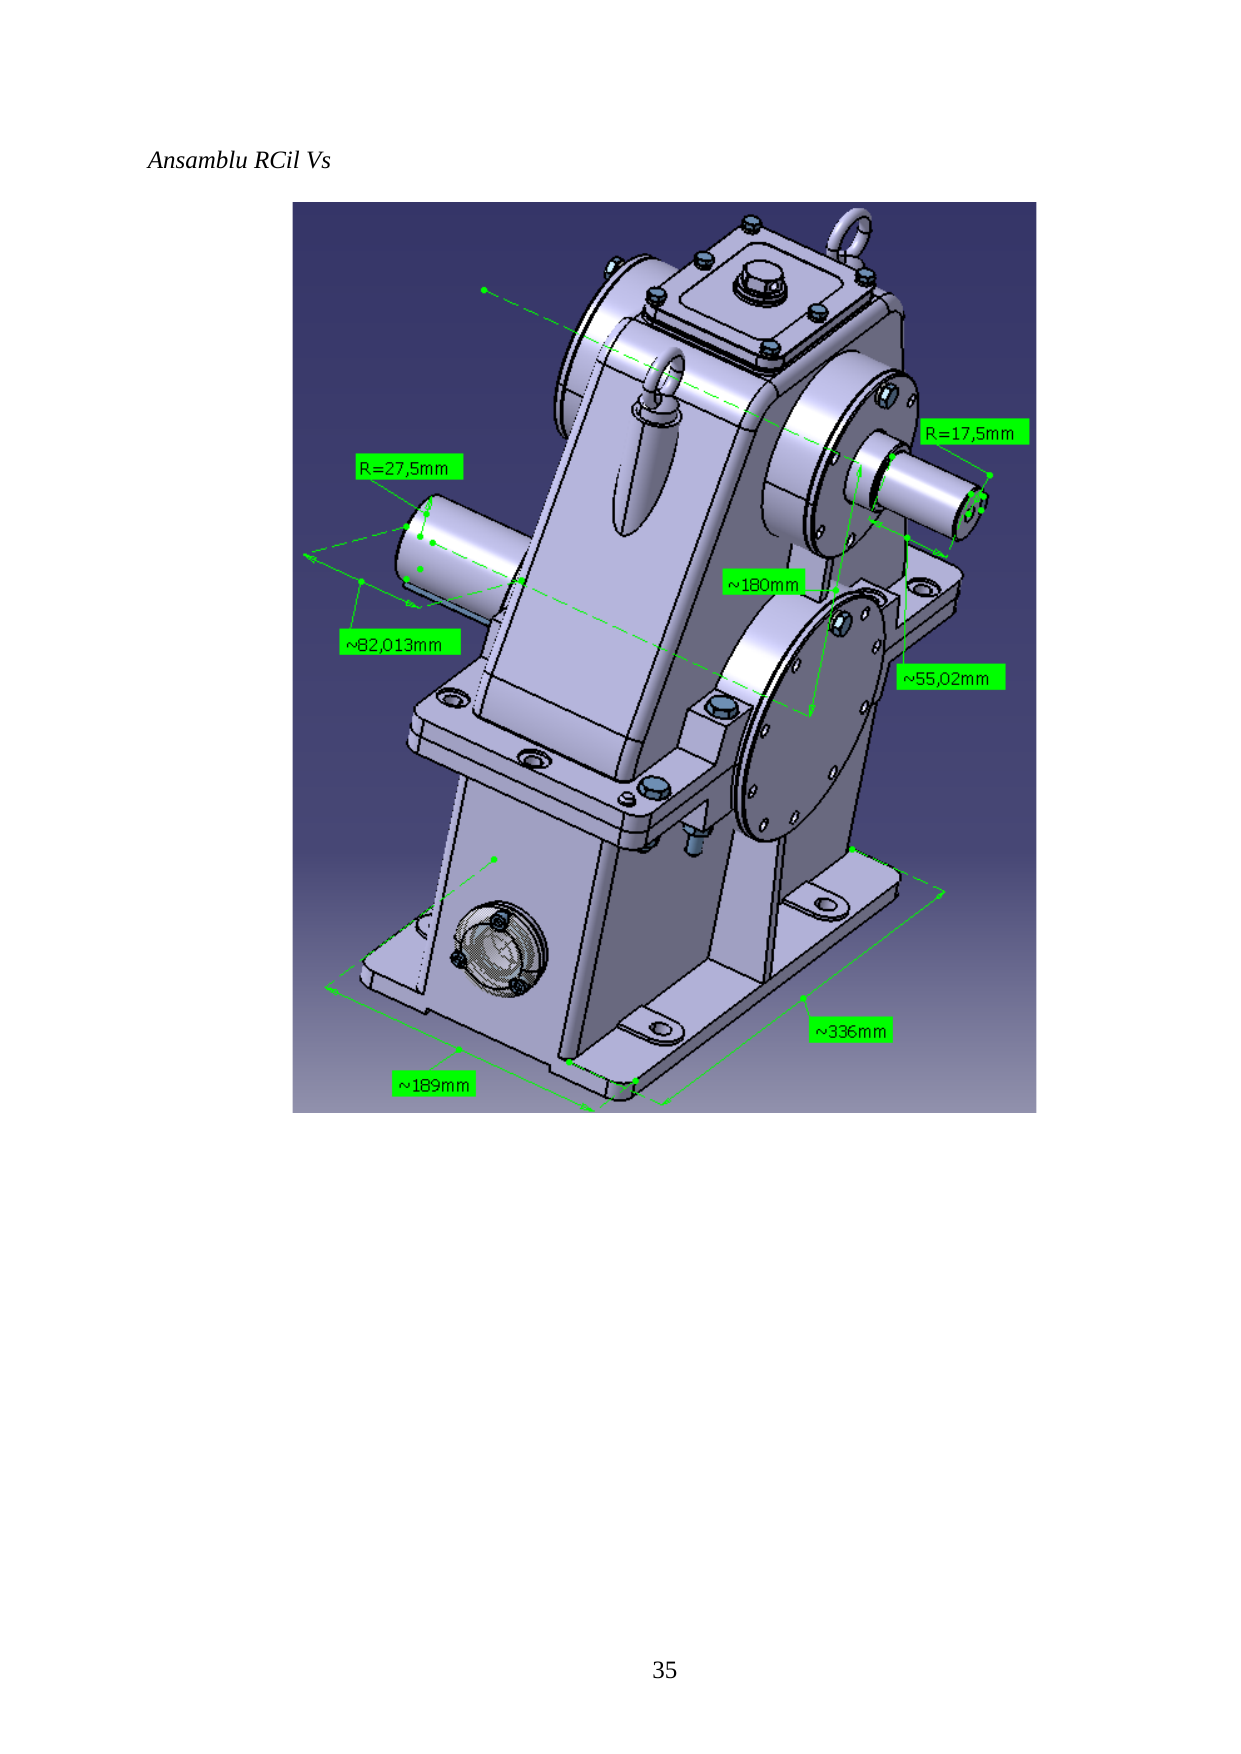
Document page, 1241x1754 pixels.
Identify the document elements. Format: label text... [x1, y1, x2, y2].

text Ansamblu RCil Vs [148, 145, 1181, 174]
picture [292, 202, 1037, 1113]
